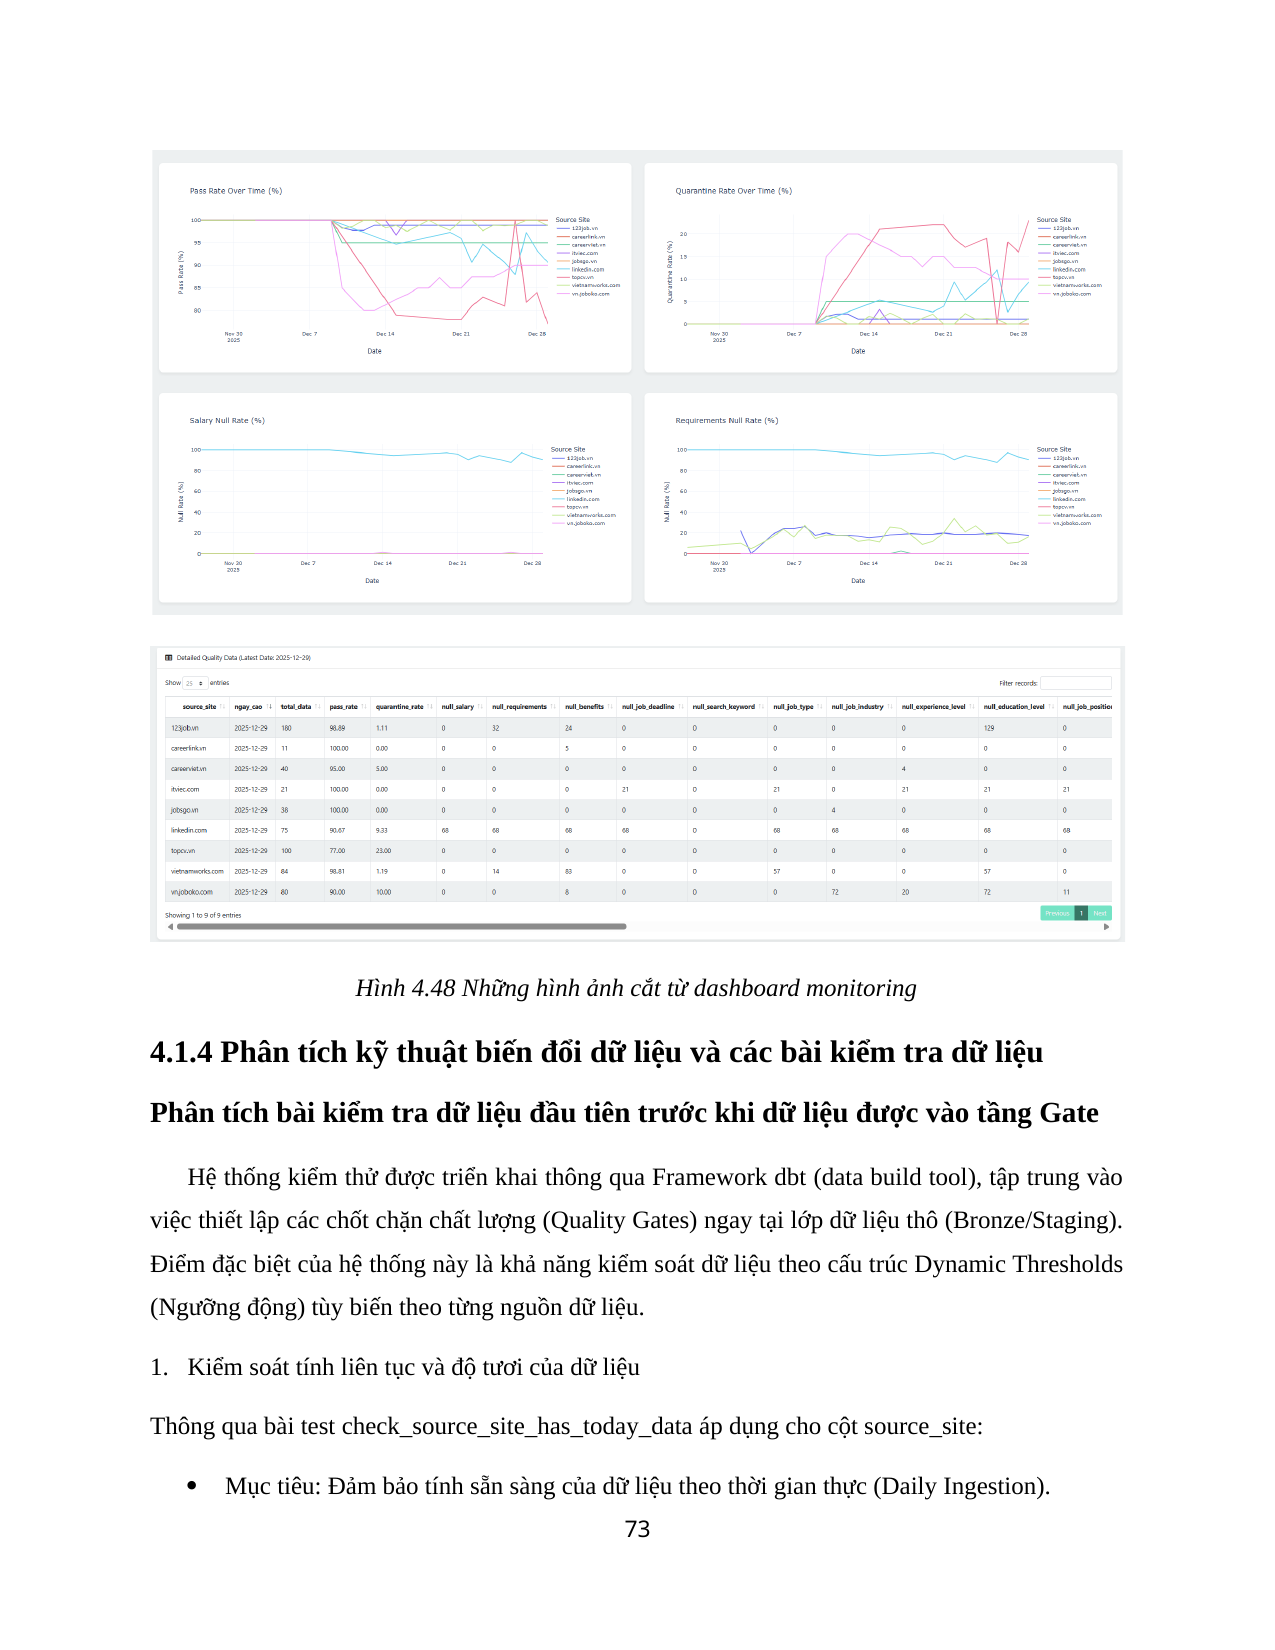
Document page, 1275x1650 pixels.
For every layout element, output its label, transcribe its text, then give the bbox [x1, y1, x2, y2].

picture [152, 150, 1123, 615]
subtitle 4.1.4 Phân tích kỹ thuật biến đổi dữ liệu và các bài kiểm tra dữ liệu [150, 1033, 1125, 1069]
picture [150, 646, 1125, 942]
text Hệ thống kiểm thử được triển khai thông qua Framework dbt (data build tool), tập trung vào việc thiết lập các chốt chặn chất lượng (Quality Gates) ngay tại lớp dữ liệu thô (Bronze/Staging). Điểm đặc biệt của hệ thống này là khả năng kiểm soát dữ liệu theo cấu trúc Dynamic Thresholds (Ngưỡng động) tùy biến theo từng nguồn dữ liệu. [150, 1162, 1125, 1321]
text Thông qua bài test check_source_site_has_today_data áp dụng cho cột source_site: [150, 1411, 1125, 1440]
text Phân tích bài kiểm tra dữ liệu đầu tiên trước khi dữ liệu được vào tầng Gate [150, 1095, 1125, 1129]
list Kiểm soát tính liên tục và độ tươi của dữ liệu [150, 1352, 1125, 1380]
list Mục tiêu: Đảm bảo tính sẵn sàng của dữ liệu theo thời gian thực (Daily Ingestion). [187, 1471, 1125, 1500]
